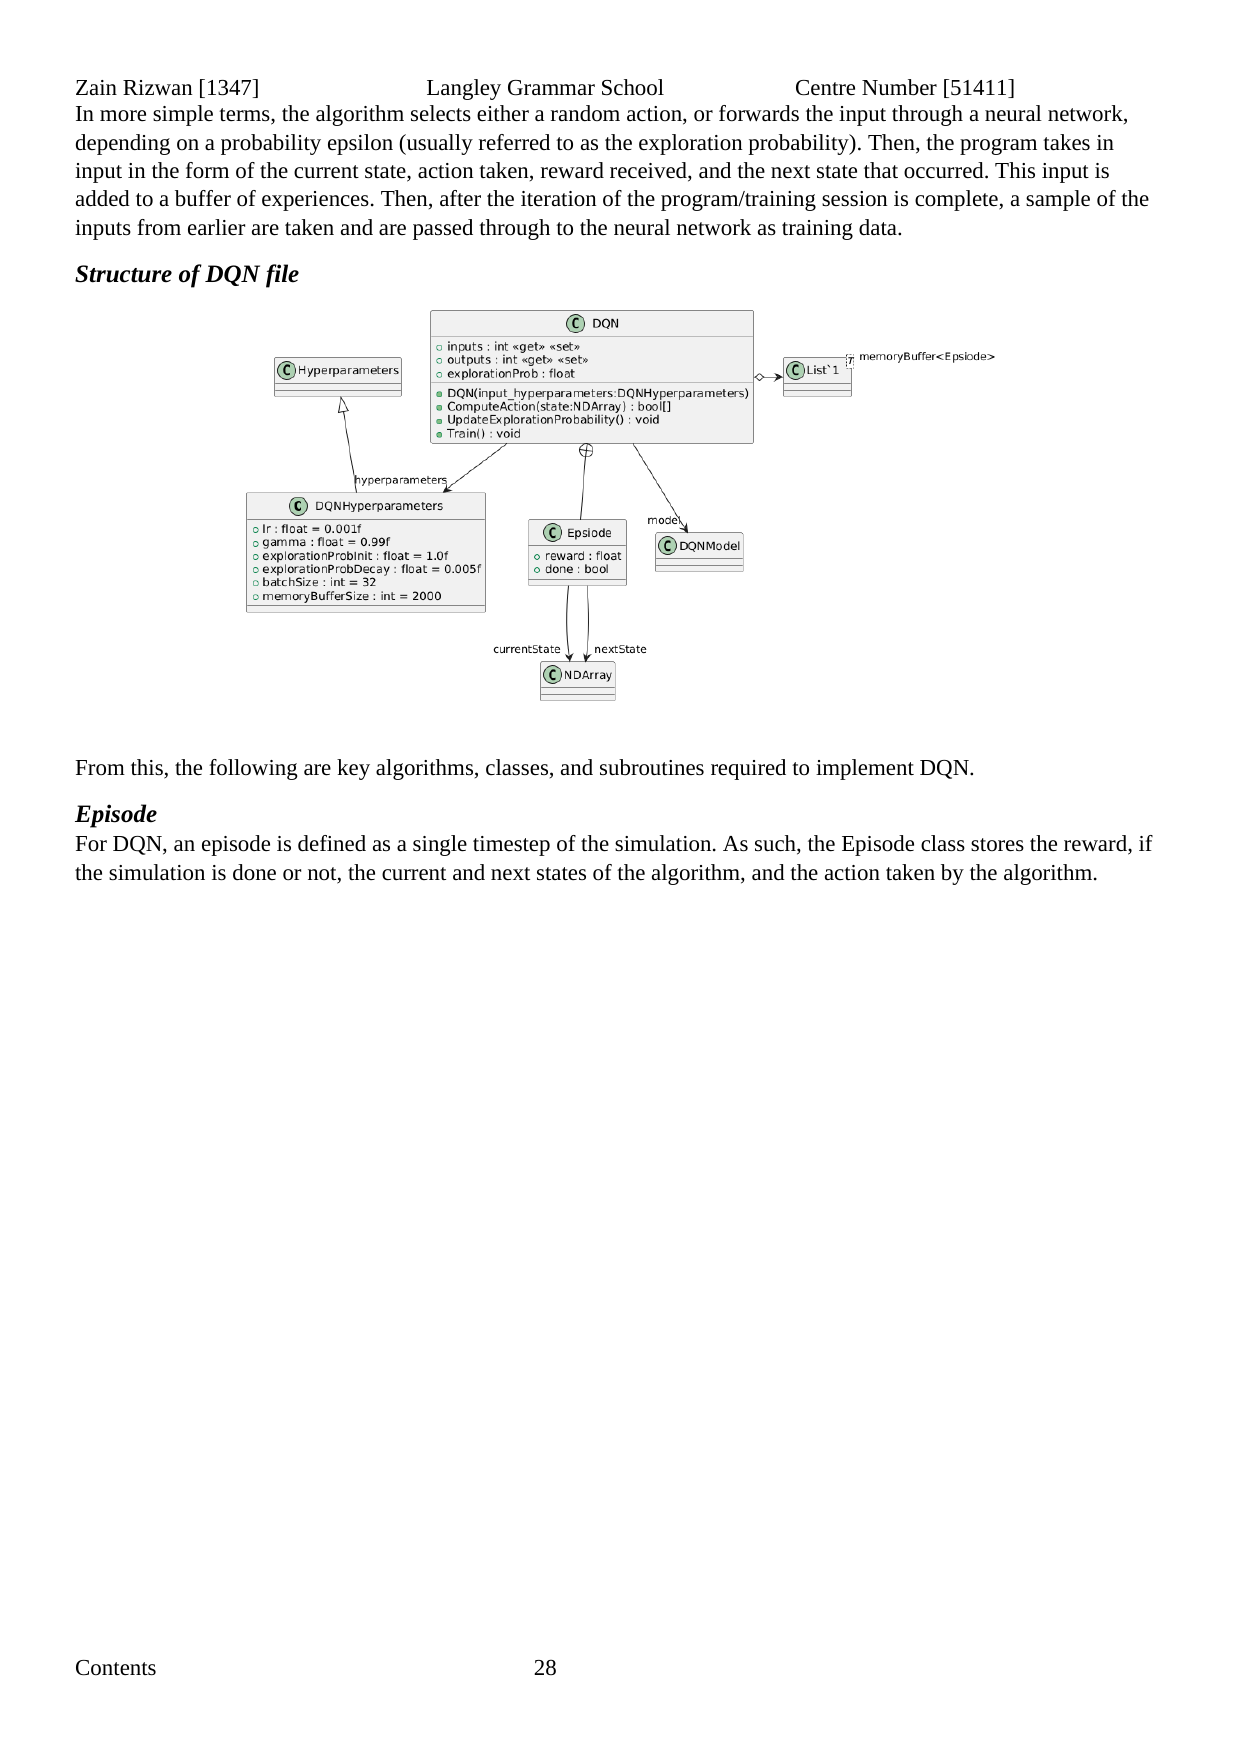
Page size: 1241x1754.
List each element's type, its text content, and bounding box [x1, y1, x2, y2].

subtitle Episode [75, 799, 1165, 828]
picture [240, 304, 1000, 705]
subtitle Structure of DQN file [75, 259, 1165, 288]
text For DQN, an episode is defined as a single timestep of the simulation. As such, the Episode class stores the reward, if the simulation is done or not, the current and next states of the algorithm, and the action taken by the algorithm. [75, 830, 1165, 885]
text From this, the following are key algorithms, classes, and subroutines required to implement DQN. [75, 754, 1165, 781]
text In more simple terms, the algorithm selects either a random action, or forwards the input through a neural network, depending on a probability epsilon (usually referred to as the exploration probability). Then, the program takes in input in the form of the current state, action taken, reward received, and the next state that occurred. This input is added to a buffer of experiences. Then, after the iteration of the program/training session is complete, a sample of the inputs from earlier are taken and are passed through to the neural network as training data. [75, 100, 1165, 240]
